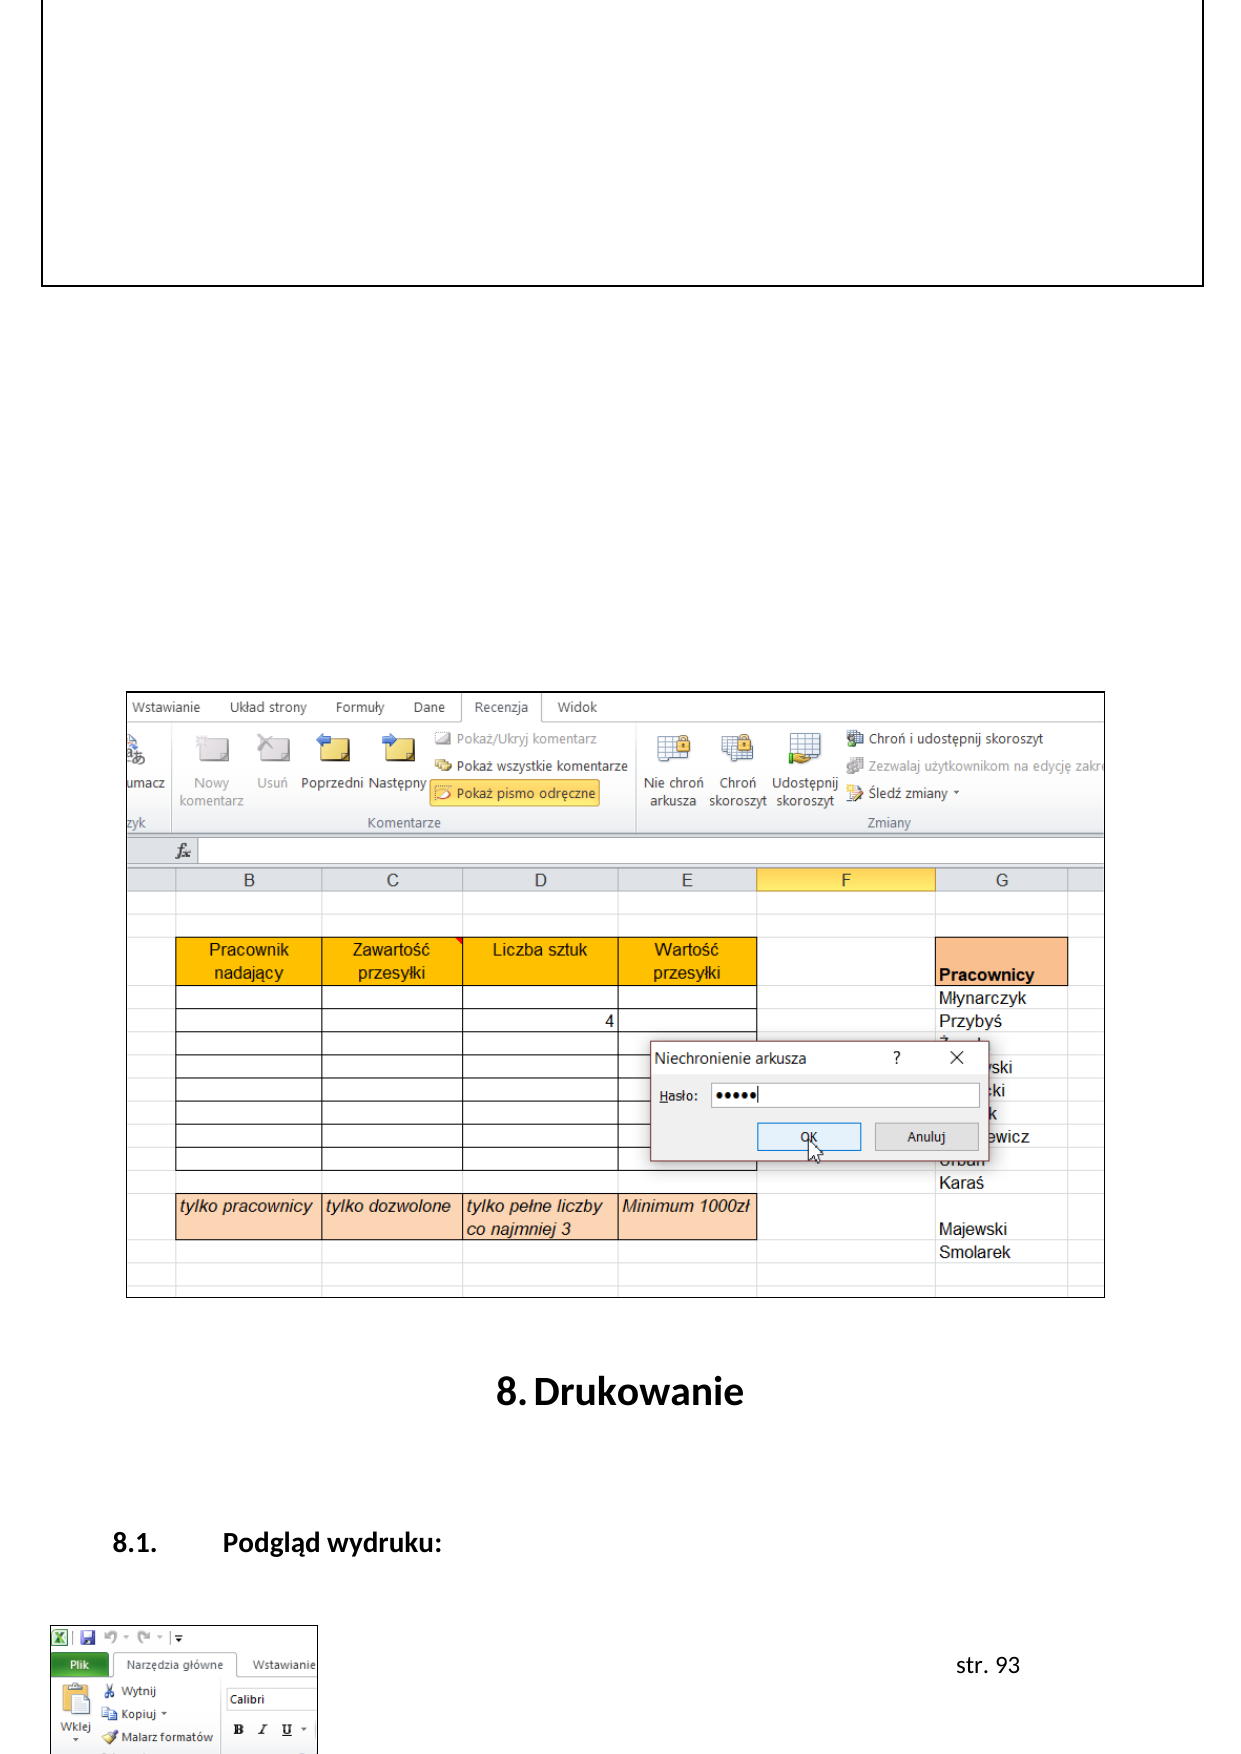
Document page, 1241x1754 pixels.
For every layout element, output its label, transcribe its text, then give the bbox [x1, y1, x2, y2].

picture [127, 693, 1104, 1297]
subtitle Podgląd wydruku: [112, 1524, 1165, 1559]
subtitle Drukowanie [75, 1365, 1165, 1416]
picture [51, 1626, 317, 1754]
